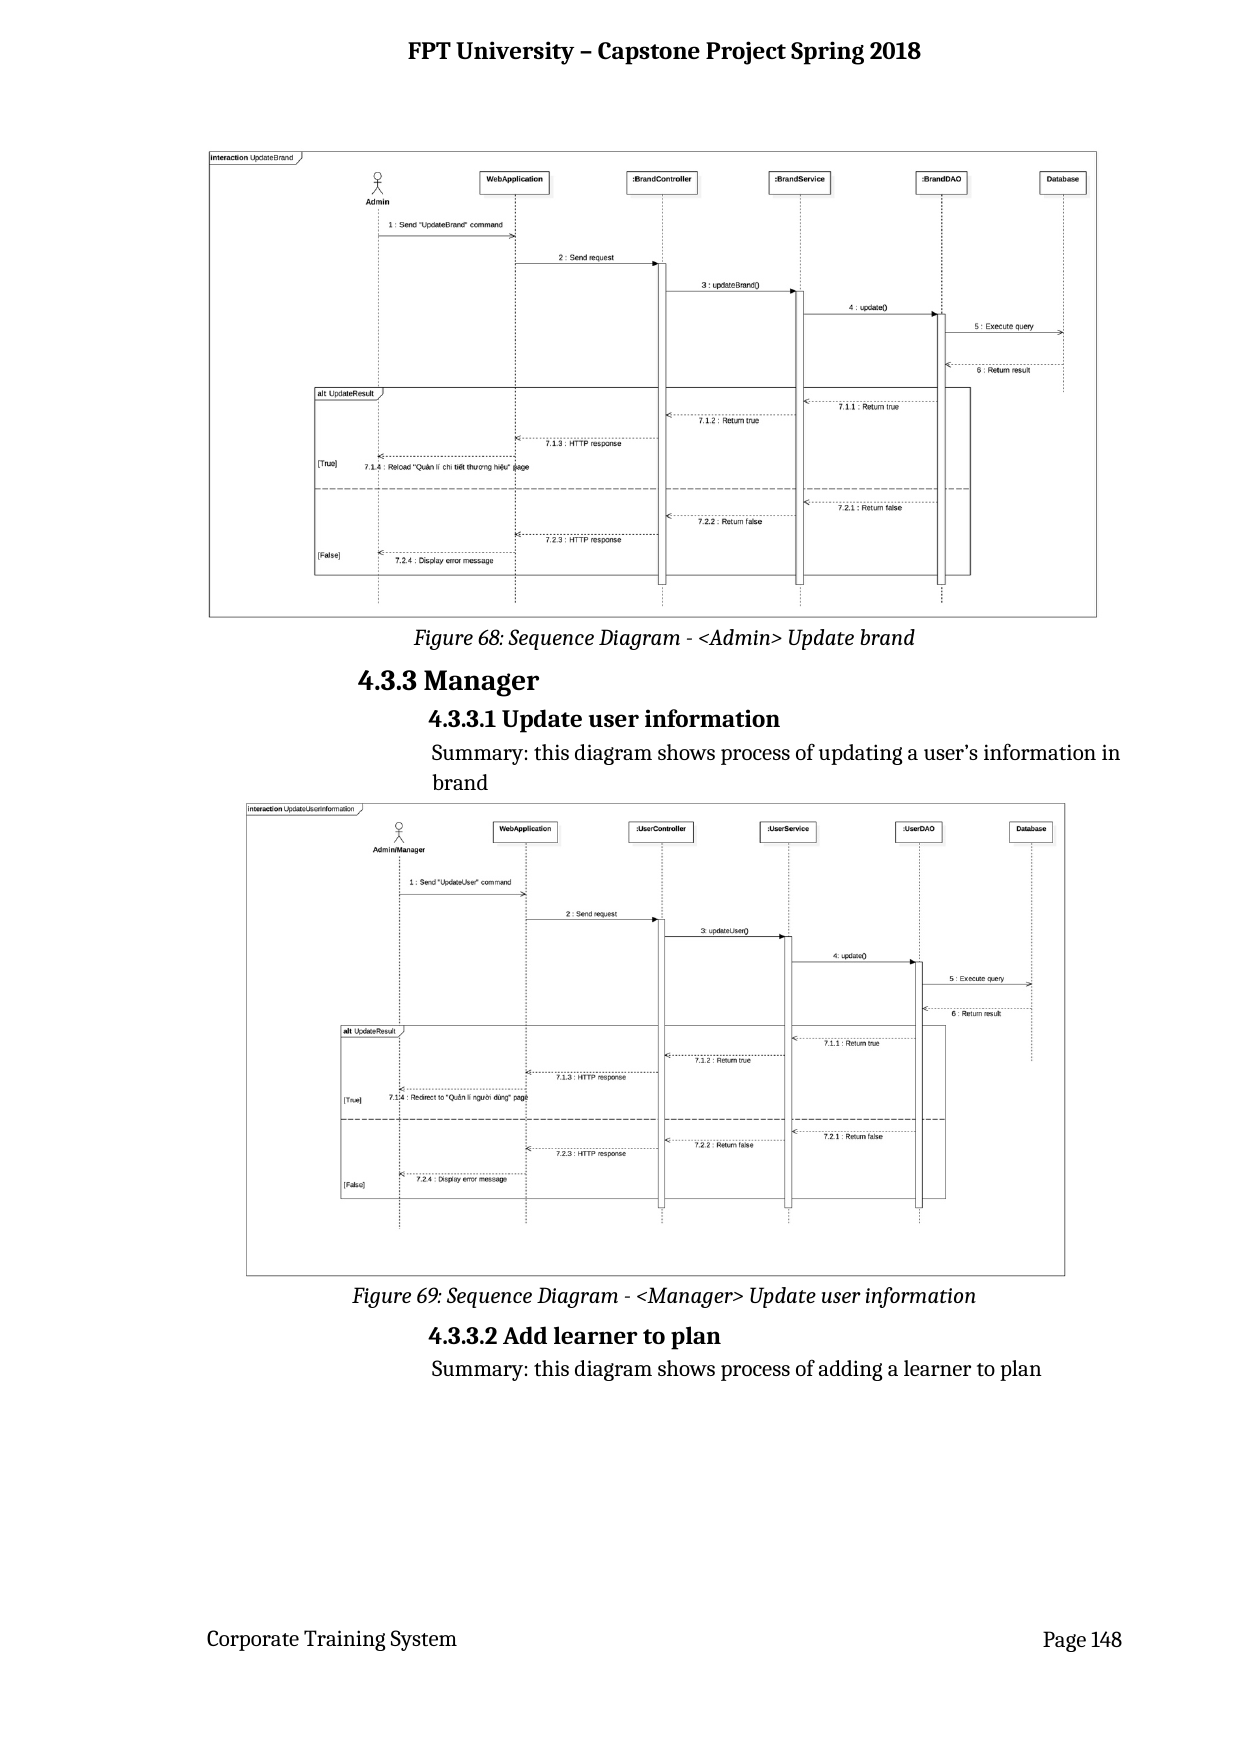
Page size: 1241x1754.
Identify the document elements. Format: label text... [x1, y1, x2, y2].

text Figure 69: Sequence Diagram - <Manager> Update user information [207, 1282, 1122, 1309]
picture [242, 800, 1087, 1279]
subtitle 4.3.3.2 Add learner to plan [428, 1322, 1124, 1351]
text Summary: this diagram shows process of adding a learner to plan [432, 1356, 1122, 1382]
picture [206, 147, 1122, 621]
subtitle 4.3.3 Manager [357, 664, 1124, 697]
text Figure 68: Sequence Diagram - <Admin> Update brand [207, 624, 1122, 651]
subtitle 4.3.3.1 Update user information [428, 705, 1124, 734]
text Summary: this diagram shows process of updating a user’s information in brand [432, 739, 1122, 796]
